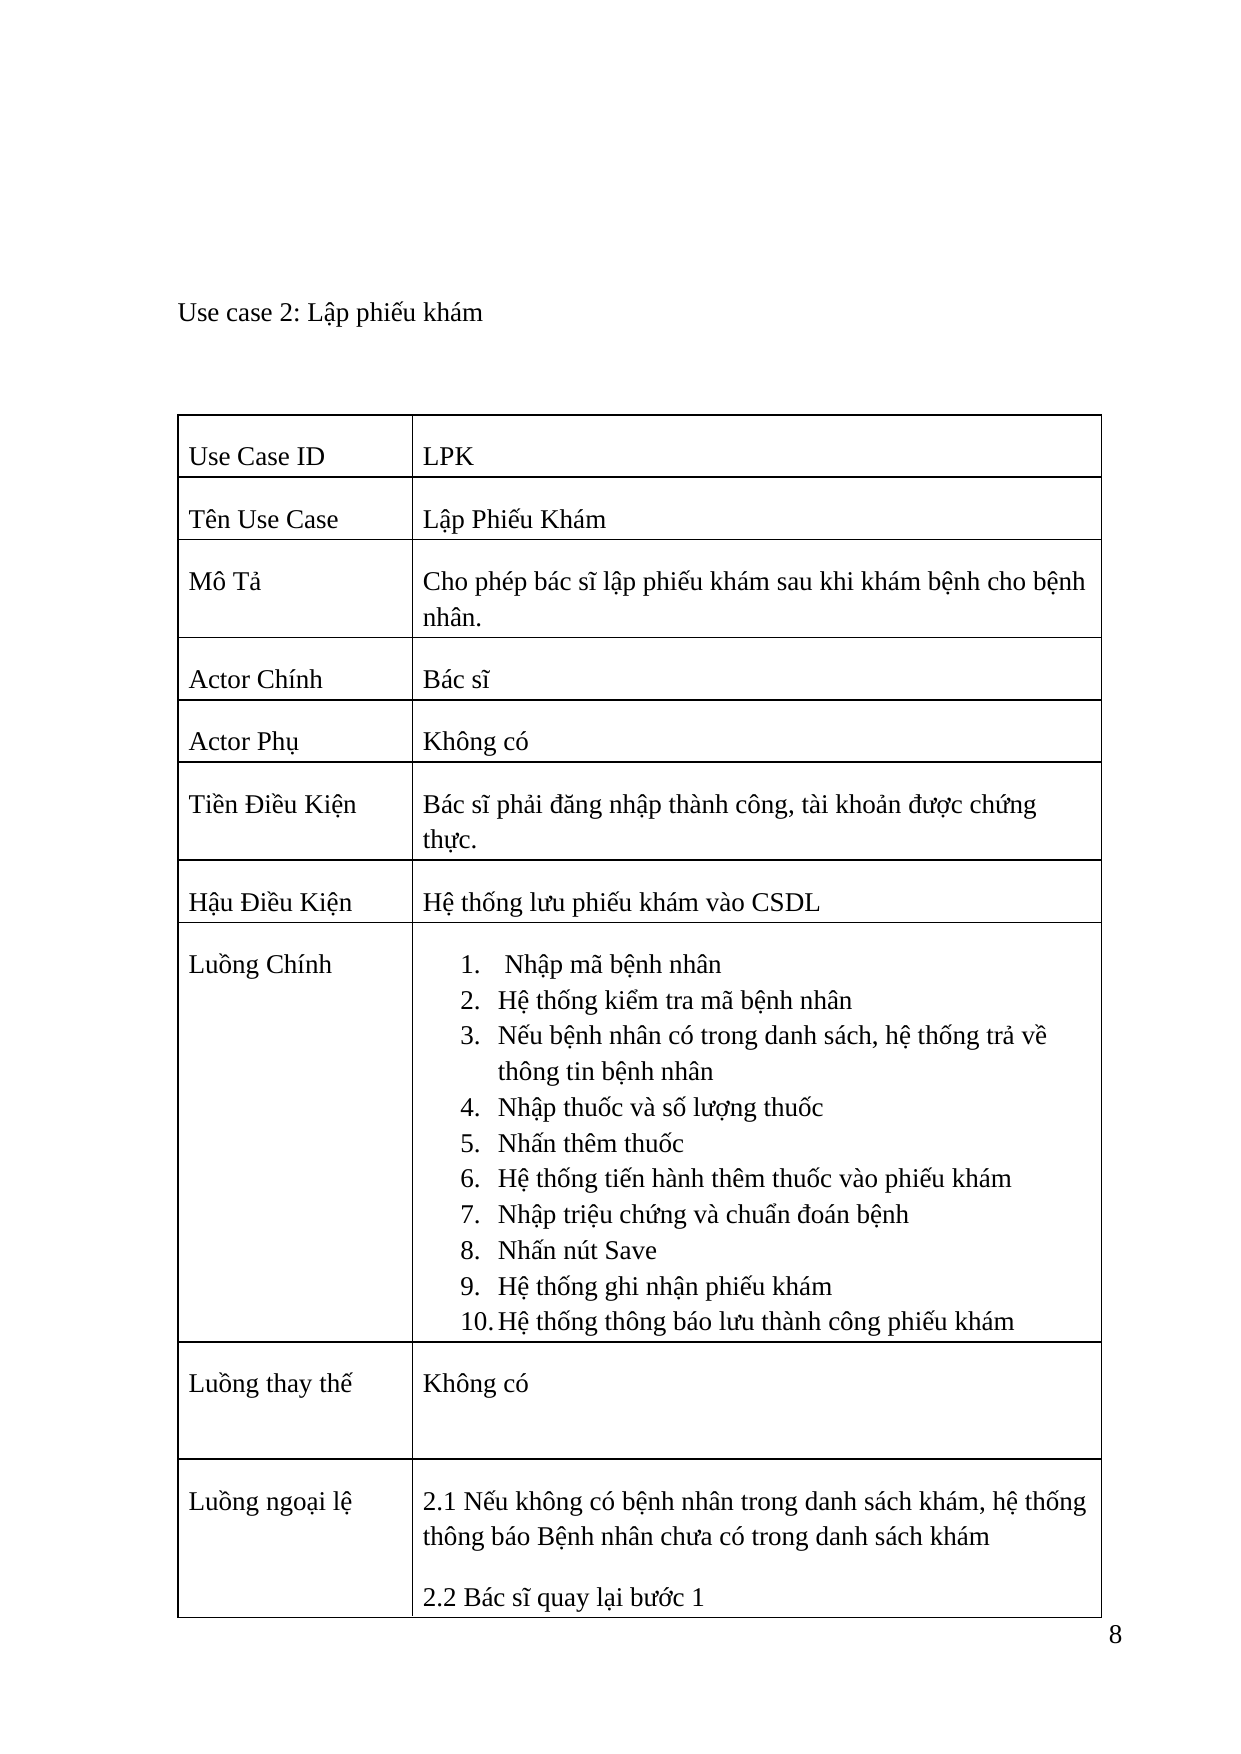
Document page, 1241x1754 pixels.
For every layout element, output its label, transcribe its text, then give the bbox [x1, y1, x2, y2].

table_cell Actor Chính [179, 638, 412, 699]
table_cell Bác sĩ [413, 638, 1101, 699]
table_header LPK [413, 416, 1101, 476]
table_cell Lập Phiếu Khám [413, 478, 1101, 538]
table_cell Bác sĩ phải đăng nhập thành công, tài khoản được chứng thực. [413, 763, 1101, 859]
table_cell Luồng thay thế [179, 1343, 412, 1458]
table_cell Tiền Điều Kiện [179, 763, 412, 859]
table_cell Cho phép bác sĩ lập phiếu khám sau khi khám bệnh cho bệnh nhân. [413, 540, 1101, 637]
table_cell Nhập mã bệnh nhân Hệ thống kiểm tra mã bệnh nhân Nếu bệnh nhân có trong danh sách, hệ thống trả về thông tin bệnh nhân Nhập thuốc và số lượng thuốc Nhấn thêm thuốc Hệ thống tiến hành thêm thuốc vào phiếu khám Nhập triệu chứng và chuẩn đoán bệnh Nhấn nút Save Hệ thống ghi nhận phiếu khám Hệ thống thông báo lưu thành công phiếu khám [413, 923, 1101, 1341]
text Use case 2: Lập phiếu khám [177, 296, 1122, 327]
table_cell Không có [413, 1343, 1101, 1458]
table_cell Không có [413, 701, 1101, 761]
table_cell Luồng ngoại lệ [179, 1460, 412, 1616]
table_cell Actor Phụ [179, 701, 412, 761]
table_cell Tên Use Case [179, 478, 412, 538]
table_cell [413, 1460, 1101, 1616]
table_cell Hệ thống lưu phiếu khám vào CSDL [413, 861, 1101, 921]
table_header Use Case ID [179, 416, 412, 476]
table_cell Mô Tả [179, 540, 412, 637]
table_cell Luồng Chính [179, 923, 412, 1341]
table_cell Hậu Điều Kiện [179, 861, 412, 921]
